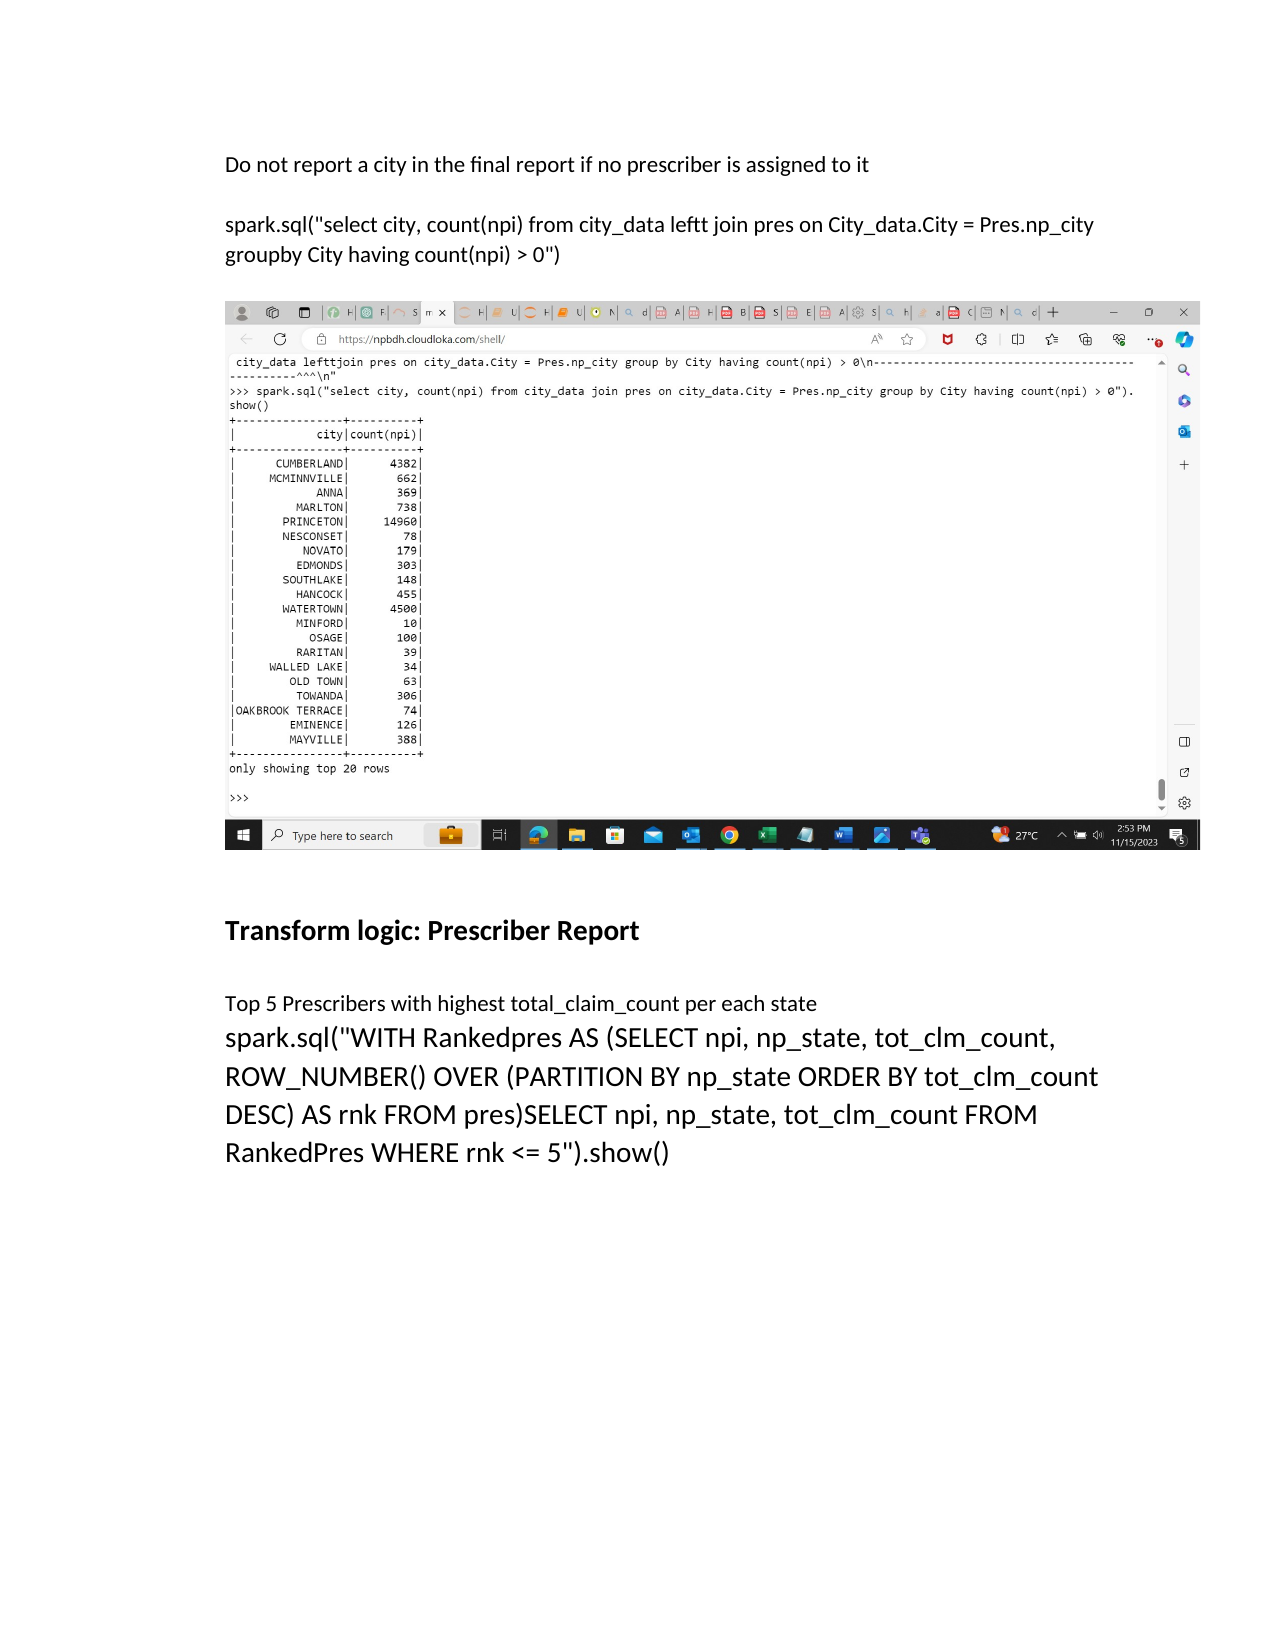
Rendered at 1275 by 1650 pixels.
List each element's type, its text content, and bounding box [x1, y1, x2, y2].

list Top 5 Prescribers with highest total_claim_count per each state [225, 989, 1125, 1017]
list Transform logic: Prescriber Report [225, 912, 1125, 948]
picture [225, 301, 1200, 850]
list Do not report a city in the final report if no prescriber is assigned to it [225, 150, 1125, 178]
list spark.sql("WITH Rankedpres AS (SELECT npi, np_state, tot_clm_count, ROW_NUMBER() OVER (PARTITION BY np_state ORDER BY tot_clm_count DESC) AS rnk FROM pres)SELECT npi, np_state, tot_clm_count FROM RankedPres WHERE rnk <= 5").show() [225, 1019, 1125, 1170]
list spark.sql("select city, count(npi) from city_data leftt join pres on City_data.City = Pres.np_city groupby City having count(npi) > 0") [225, 210, 1125, 269]
